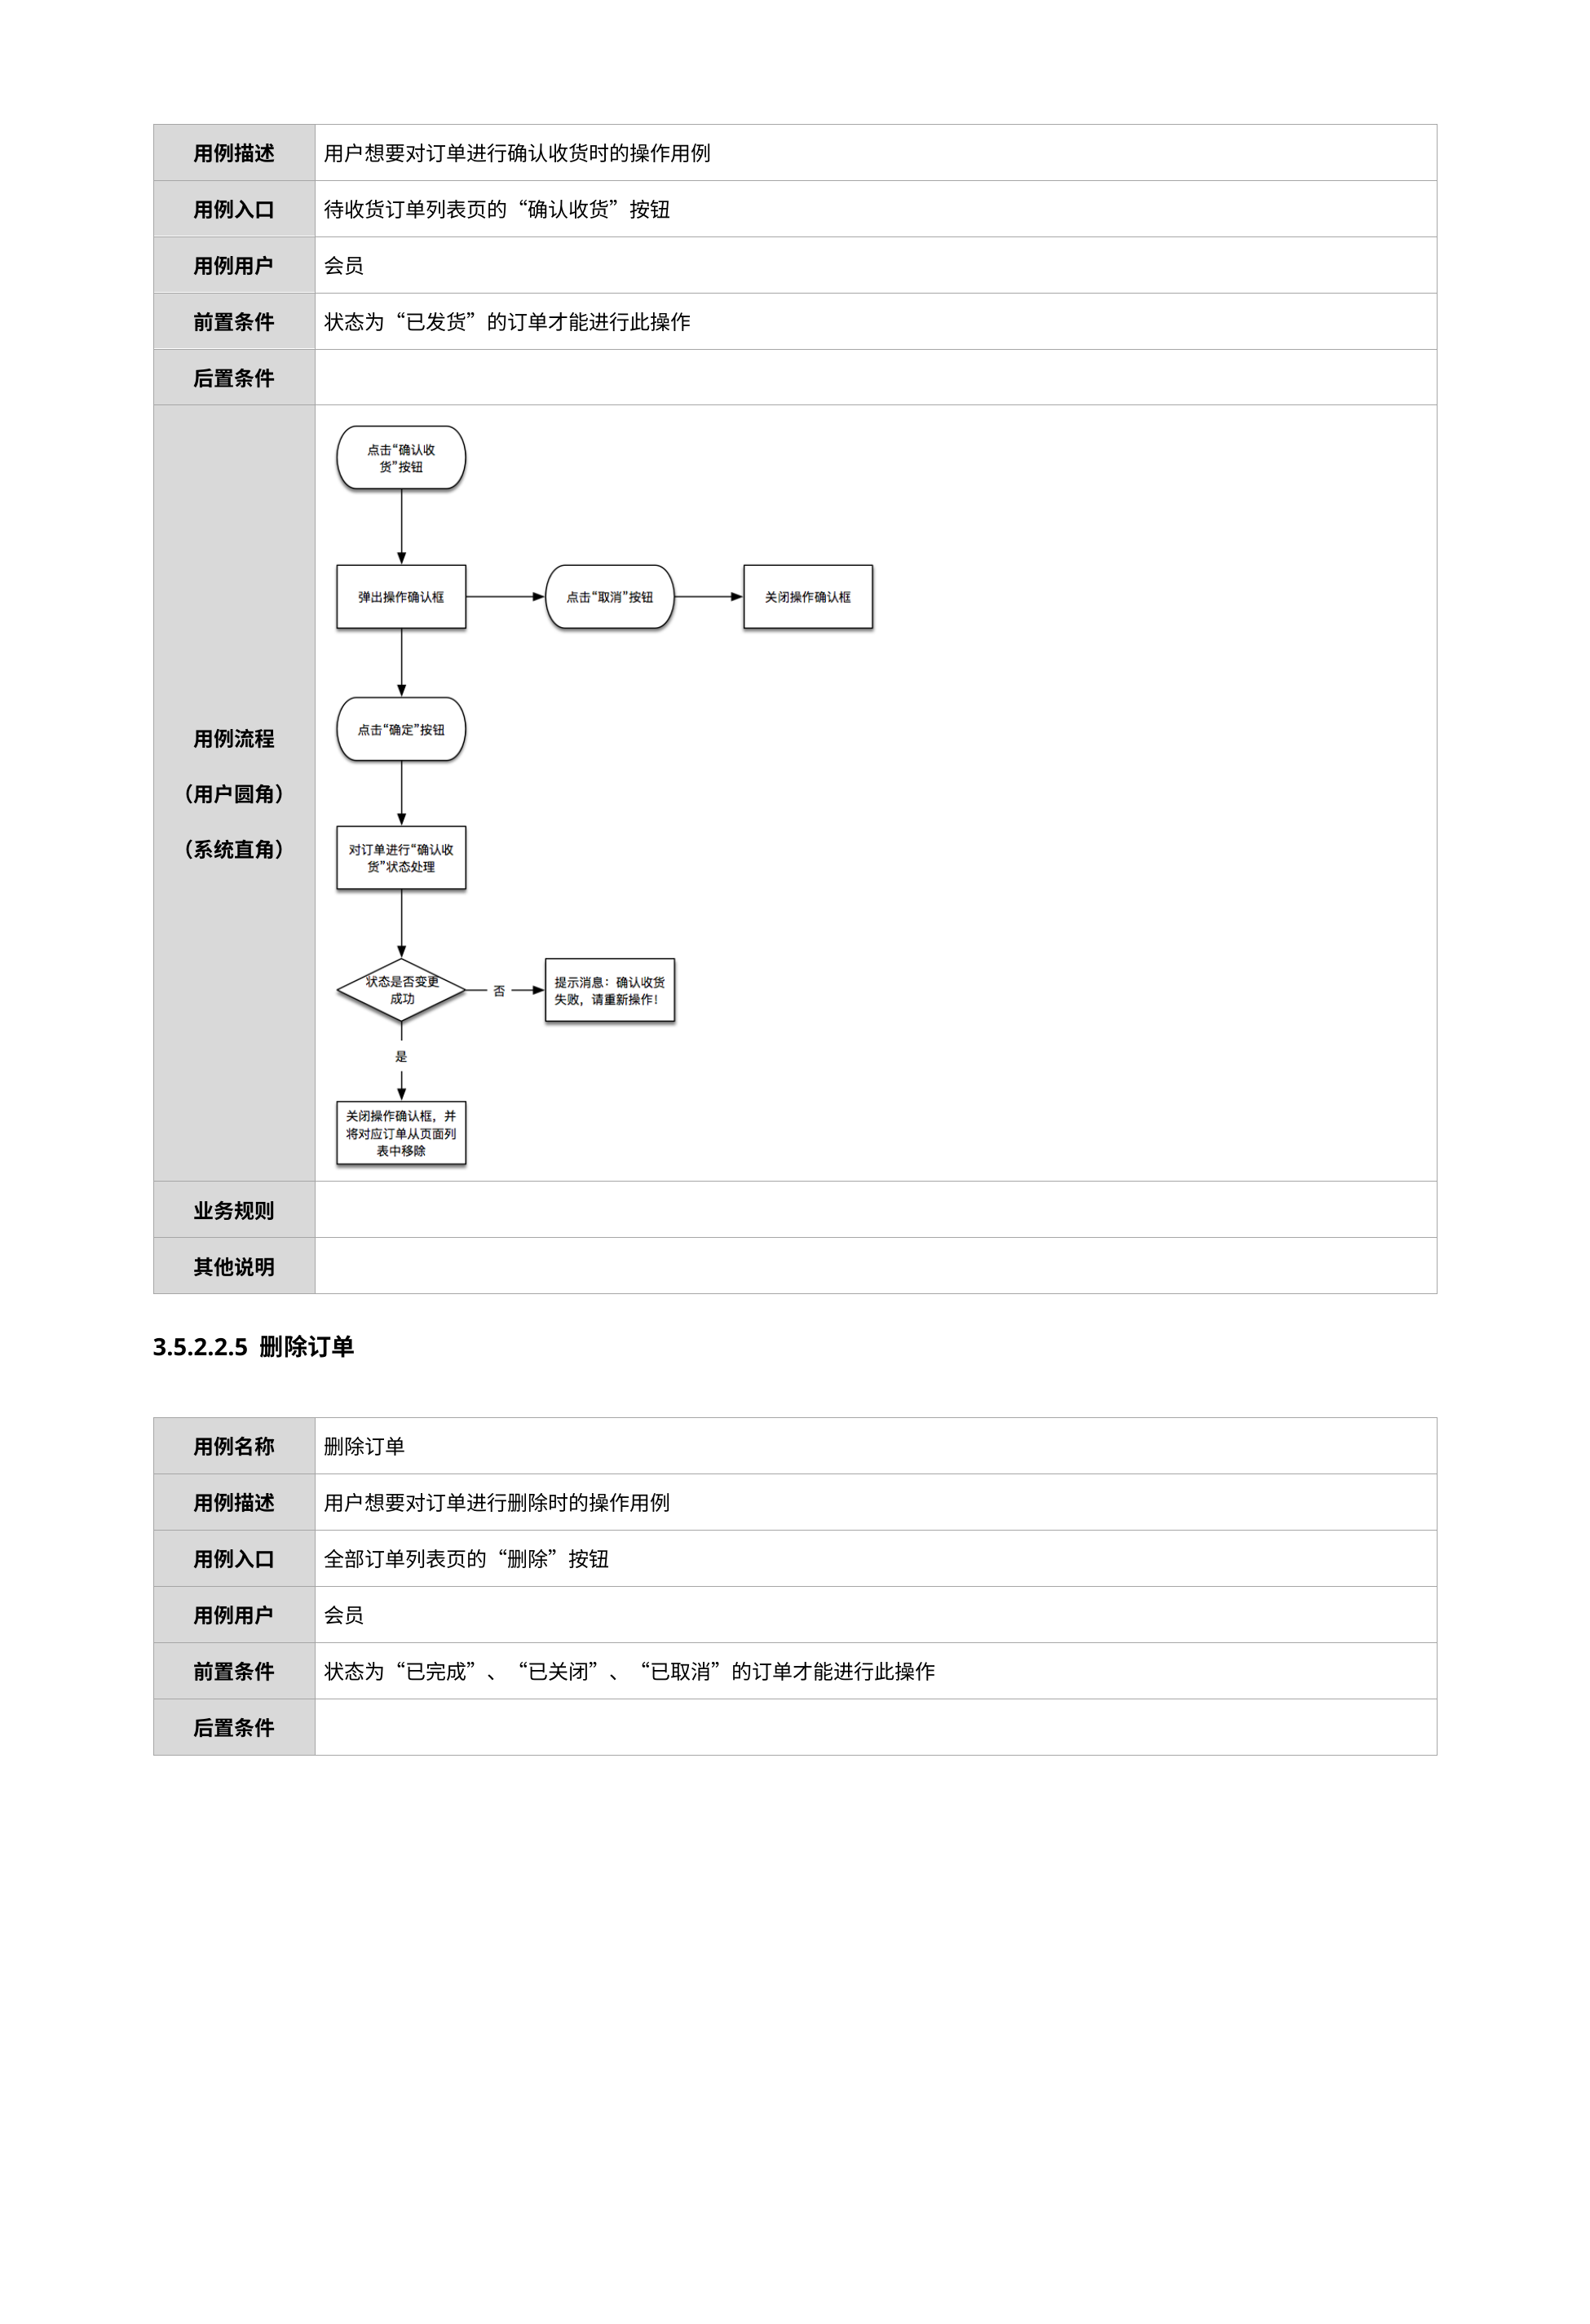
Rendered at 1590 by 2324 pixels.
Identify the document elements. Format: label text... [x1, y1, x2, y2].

table_header 删除订单 [316, 1418, 1437, 1473]
table_cell 用例描述 [154, 125, 315, 180]
table_cell 其他说明 [154, 1238, 315, 1293]
table_cell [316, 350, 1437, 404]
table_cell [316, 1699, 1437, 1755]
table_cell 会员 [316, 237, 1437, 292]
table_cell 用户想要对订单进行删除时的操作用例 [316, 1474, 1437, 1530]
table_cell 用例用户 [154, 1587, 315, 1642]
table_cell 状态为“已完成”、“已关闭”、“已取消”的订单才能进行此操作 [316, 1643, 1437, 1699]
table_cell 前置条件 [154, 1643, 315, 1699]
table_cell 业务规则 [154, 1182, 315, 1237]
table_cell 用户想要对订单进行确认收货时的操作用例 [316, 125, 1437, 180]
table_cell 后置条件 [154, 1699, 315, 1755]
table_cell 状态为“已发货”的订单才能进行此操作 [316, 294, 1437, 348]
table_cell 用例用户 [154, 237, 315, 292]
subtitle 删除订单 [152, 1318, 1437, 1373]
table_cell 后置条件 [154, 350, 315, 404]
table_cell 用例描述 [154, 1474, 315, 1530]
table_cell 用例入口 [154, 1531, 315, 1586]
table_cell [316, 1182, 1437, 1237]
table_cell [316, 1238, 1437, 1293]
picture [324, 410, 886, 1177]
table_cell 全部订单列表页的“删除”按钮 [316, 1531, 1437, 1586]
table_cell 用例流程 （用户圆角） （系统直角） [154, 405, 315, 1181]
table_cell 会员 [316, 1587, 1437, 1642]
table_cell 待收货订单列表页的“确认收货”按钮 [316, 181, 1437, 236]
table_cell 前置条件 [154, 294, 315, 348]
table_cell [316, 405, 1437, 1181]
table_header 用例名称 [154, 1418, 315, 1473]
table_cell 用例入口 [154, 181, 315, 236]
